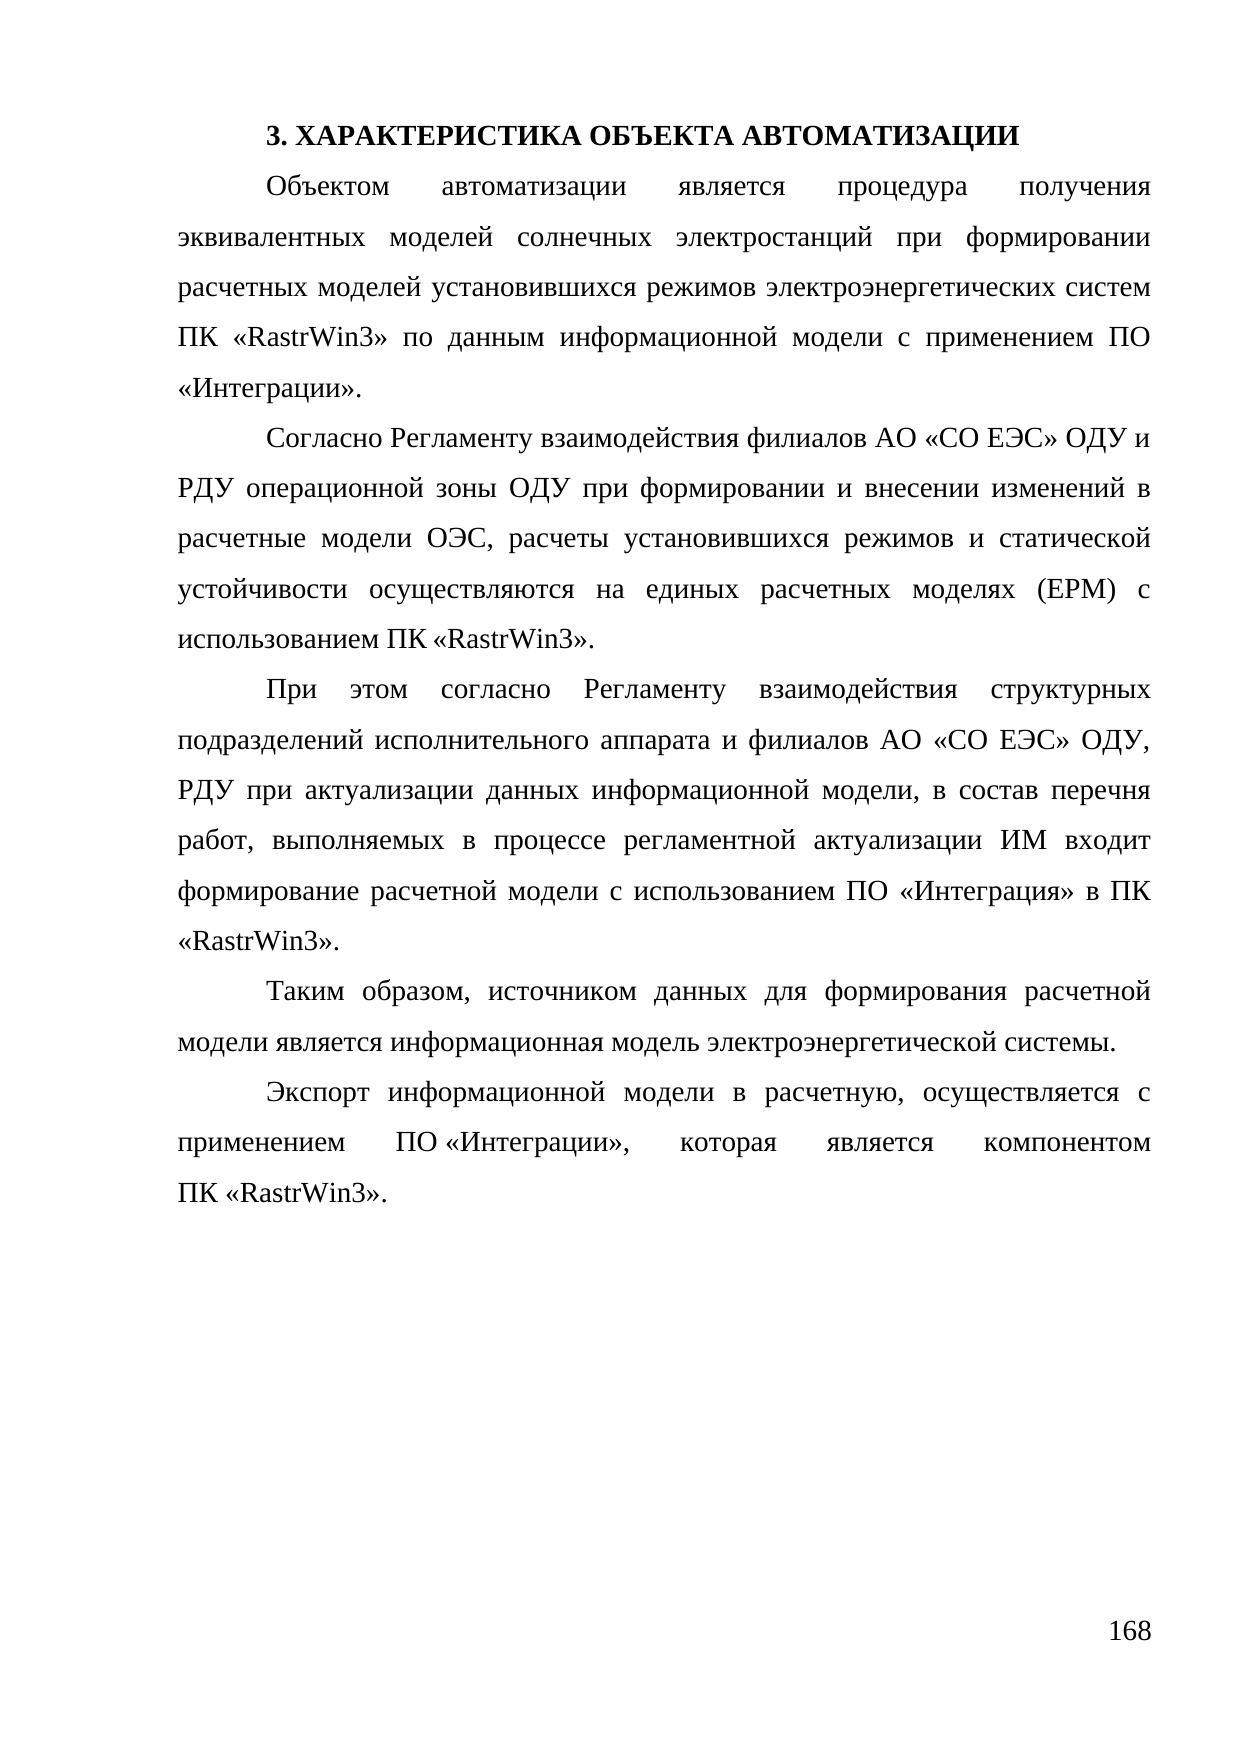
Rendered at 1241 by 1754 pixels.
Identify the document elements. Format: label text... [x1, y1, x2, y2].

text 3. ХАРАКТЕРИСТИКА ОБЪЕКТА АВТОМАТИЗАЦИИ [177, 118, 1152, 152]
text Объектом автоматизации является процедура получения эквивалентных моделей солнечных электростанций при формировании расчетных моделей установившихся режимов электроэнергетических систем ПК «RastrWin3» по данным информационной модели с применением ПО «Интеграции». [177, 168, 1152, 403]
text При этом согласно Регламенту взаимодействия структурных подразделений исполнительного аппарата и филиалов АО «СО ЕЭС» ОДУ, РДУ при актуализации данных информационной модели, в состав перечня работ, выполняемых в процессе регламентной актуализации ИМ входит формирование расчетной модели с использованием ПО «Интеграция» в ПК «RastrWin3». [177, 672, 1152, 957]
text Таким образом, источником данных для формирования расчетной модели является информационная модель электроэнергетической системы. [177, 973, 1152, 1057]
text Согласно Регламенту взаимодействия филиалов АО «СО ЕЭС» ОДУ и РДУ операционной зоны ОДУ при формировании и внесении изменений в расчетные модели ОЭС, расчеты установившихся режимов и статической устойчивости осуществляются на единых расчетных моделях (ЕРМ) с использованием ПК «RastrWin3». [177, 420, 1152, 655]
text Экспорт информационной модели в расчетную, осуществляется с применением ПО «Интеграции», которая является компонентом ПК «RastrWin3». [177, 1074, 1152, 1208]
